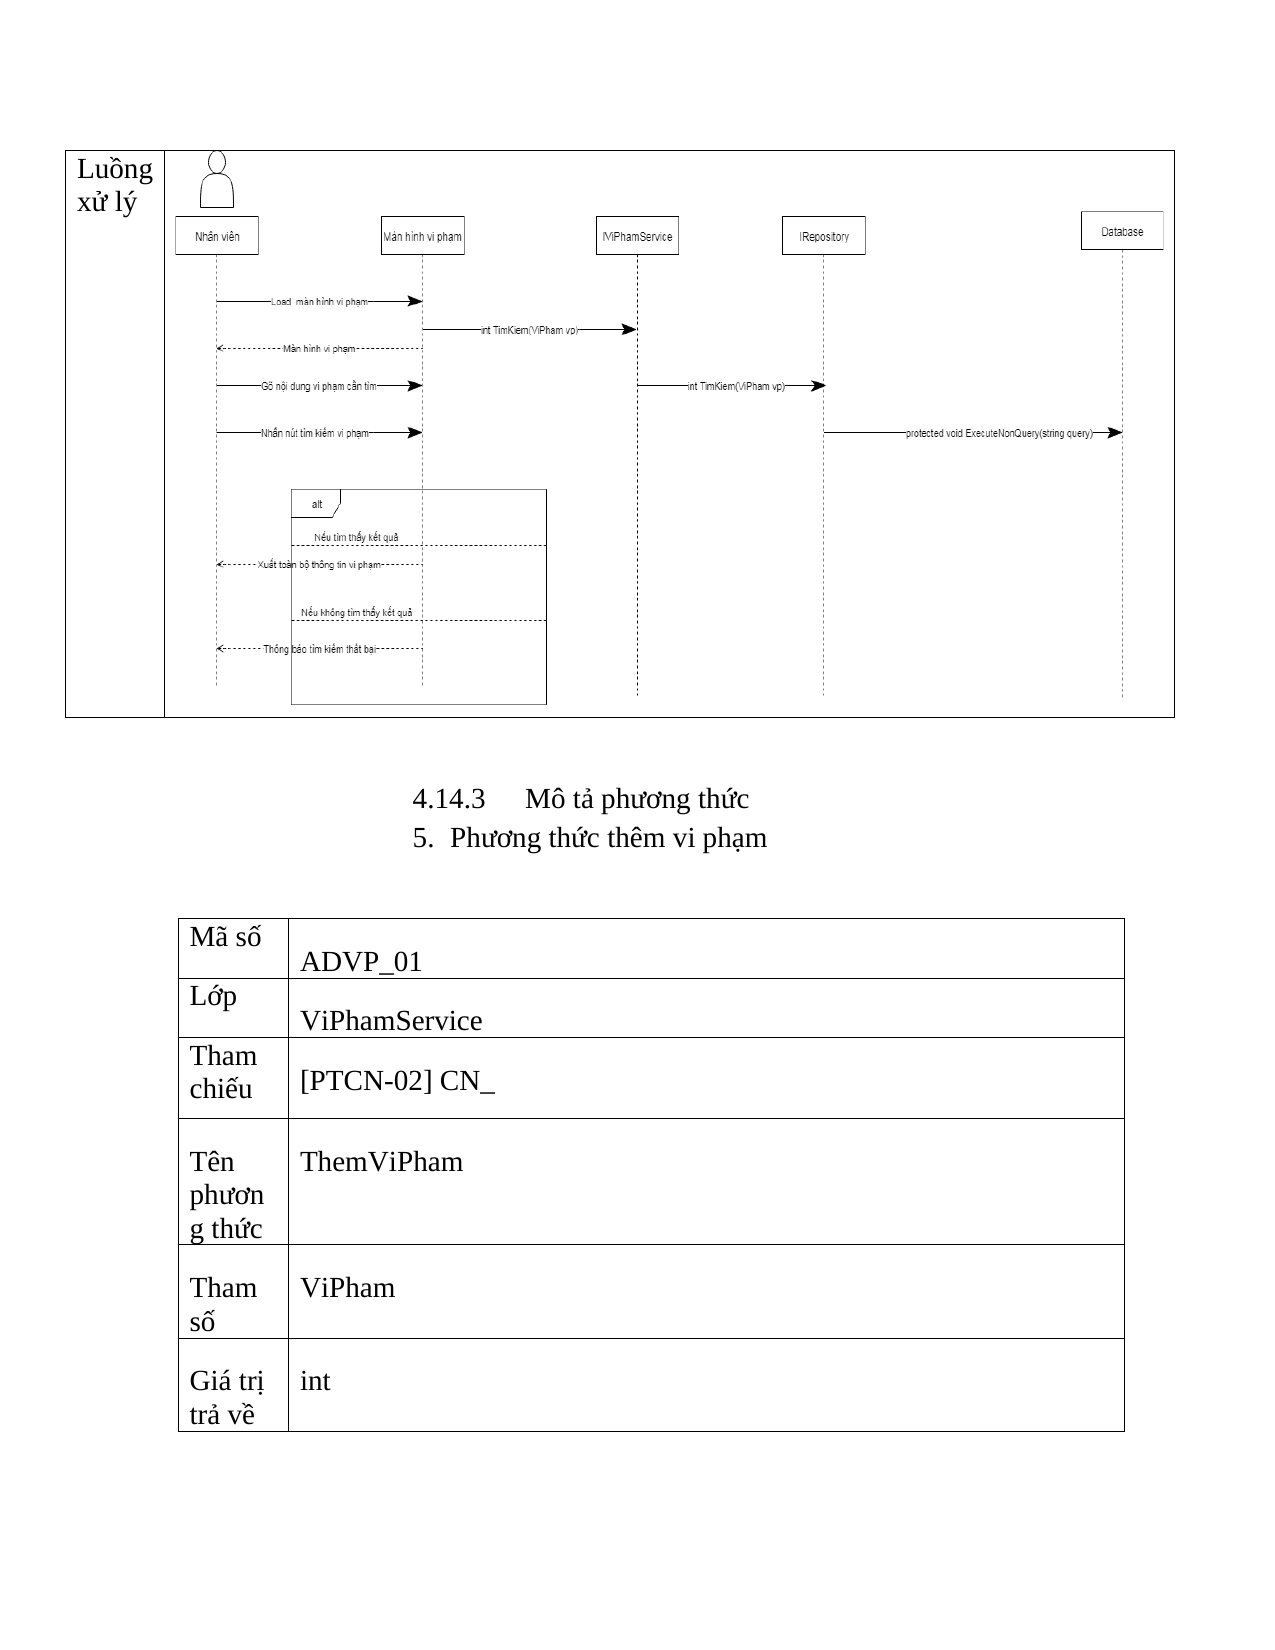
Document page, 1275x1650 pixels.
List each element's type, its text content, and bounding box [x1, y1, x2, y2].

table_cell Giá trị trả về [179, 1339, 288, 1431]
table_cell ThemViPham [289, 1119, 1124, 1244]
table_cell Tên phương thức [179, 1119, 288, 1244]
table_cell [165, 151, 1174, 717]
table_cell Tham chiếu [179, 1038, 288, 1118]
table_header ADVP_01 [289, 919, 1124, 977]
picture [175, 151, 1164, 705]
table_cell ViPhamService [289, 979, 1124, 1037]
table_cell [PTCN-02] CN_ [289, 1038, 1124, 1118]
table_cell ViPham [289, 1245, 1124, 1337]
title Mô tả phương thức [412, 781, 1125, 815]
table_cell Tham số [179, 1245, 288, 1337]
table_cell Lớp [179, 979, 288, 1037]
table_header Mã số [179, 919, 288, 977]
table_cell Luồng xử lý [66, 151, 164, 717]
table_cell int [289, 1339, 1124, 1431]
title Phương thức thêm vi phạm [412, 820, 1125, 892]
